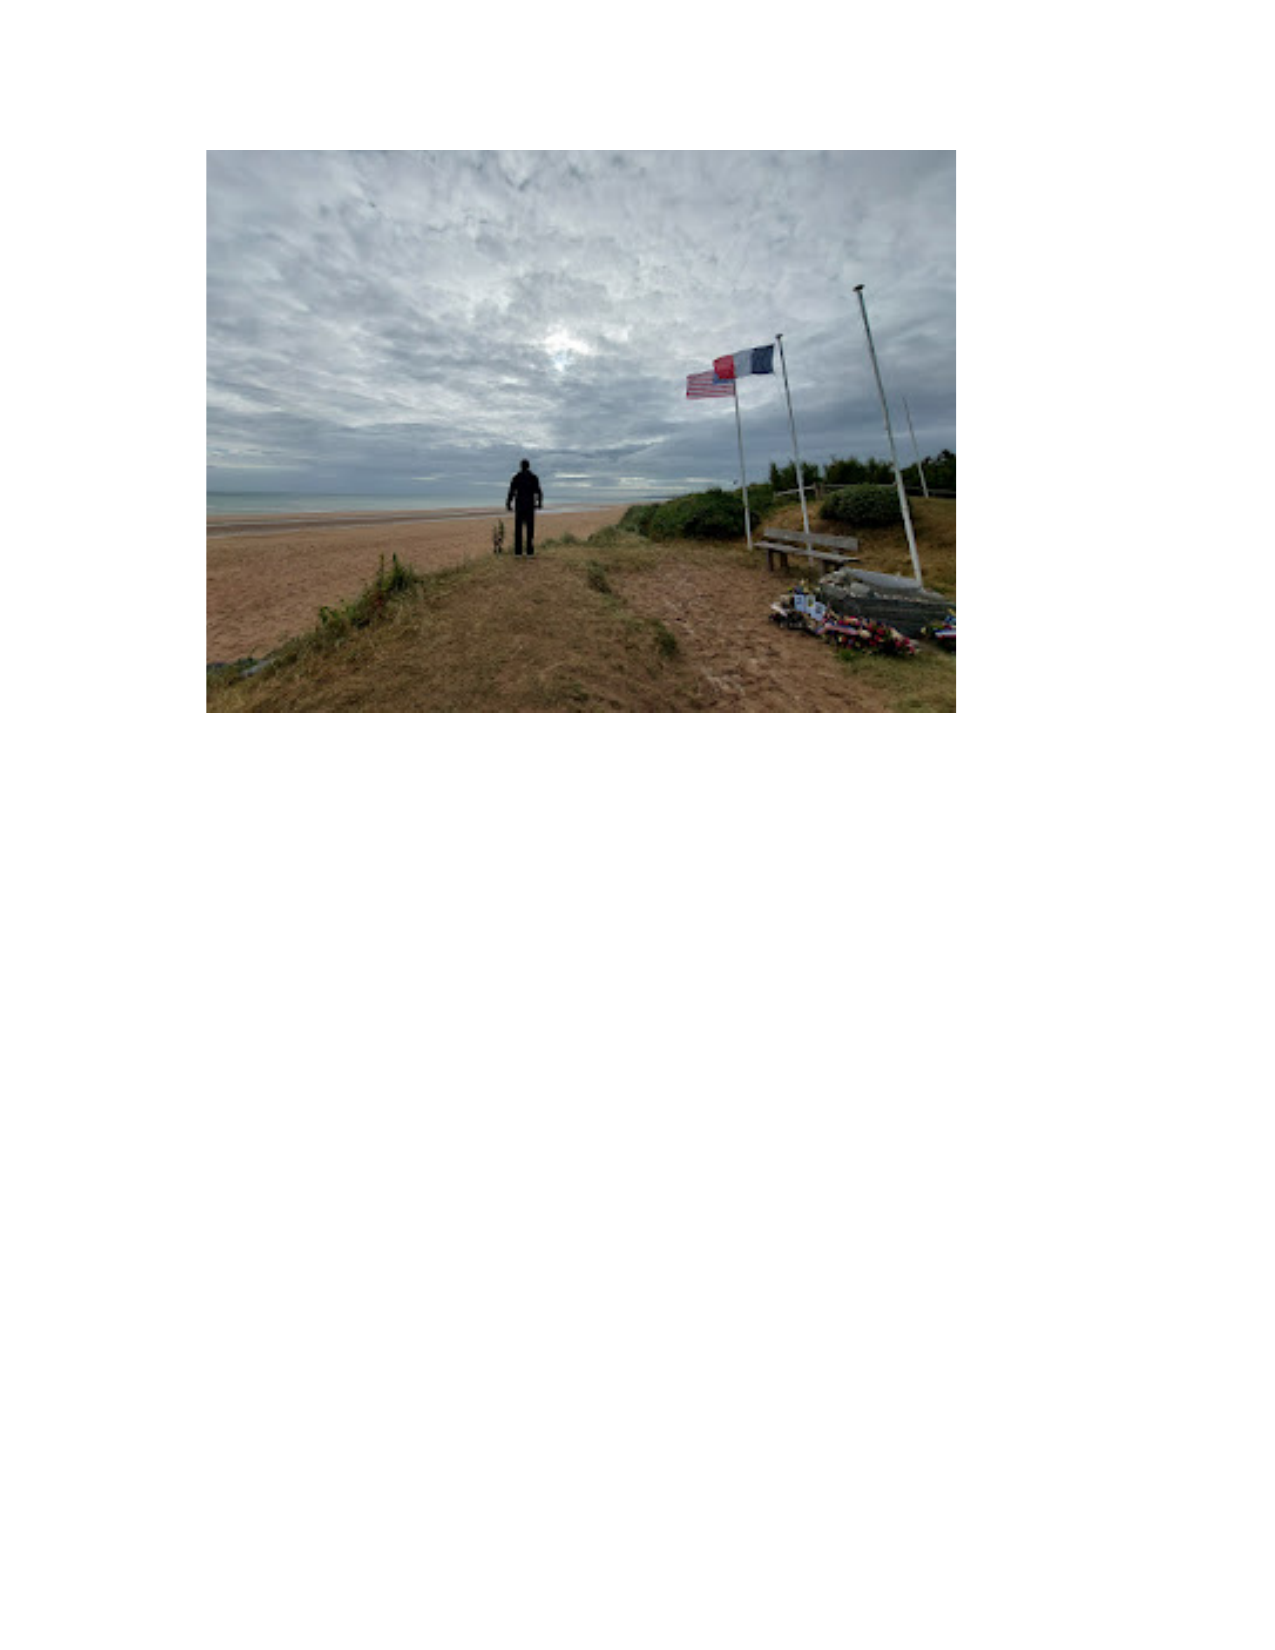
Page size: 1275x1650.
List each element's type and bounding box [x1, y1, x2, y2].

picture [206, 150, 957, 713]
